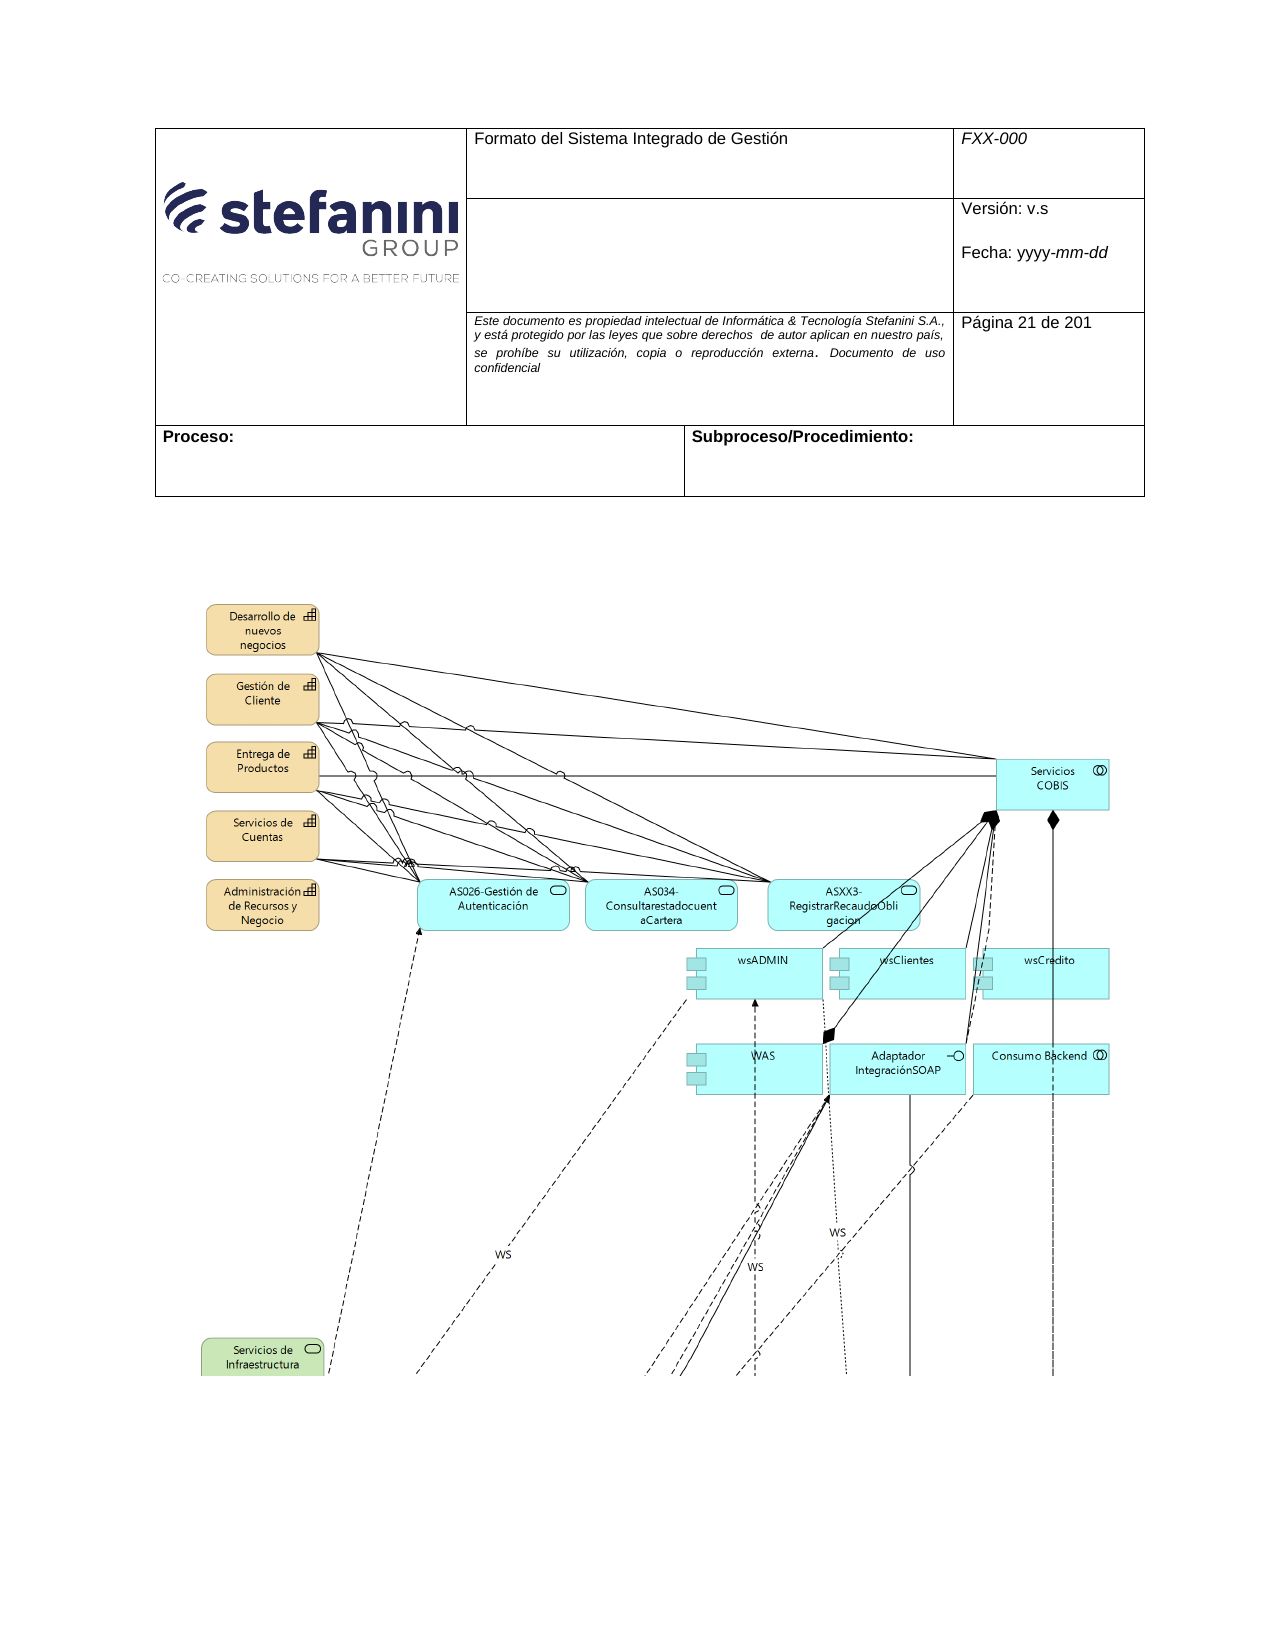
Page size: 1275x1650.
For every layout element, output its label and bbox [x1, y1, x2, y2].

picture [196, 599, 1115, 1376]
picture [162, 182, 460, 286]
